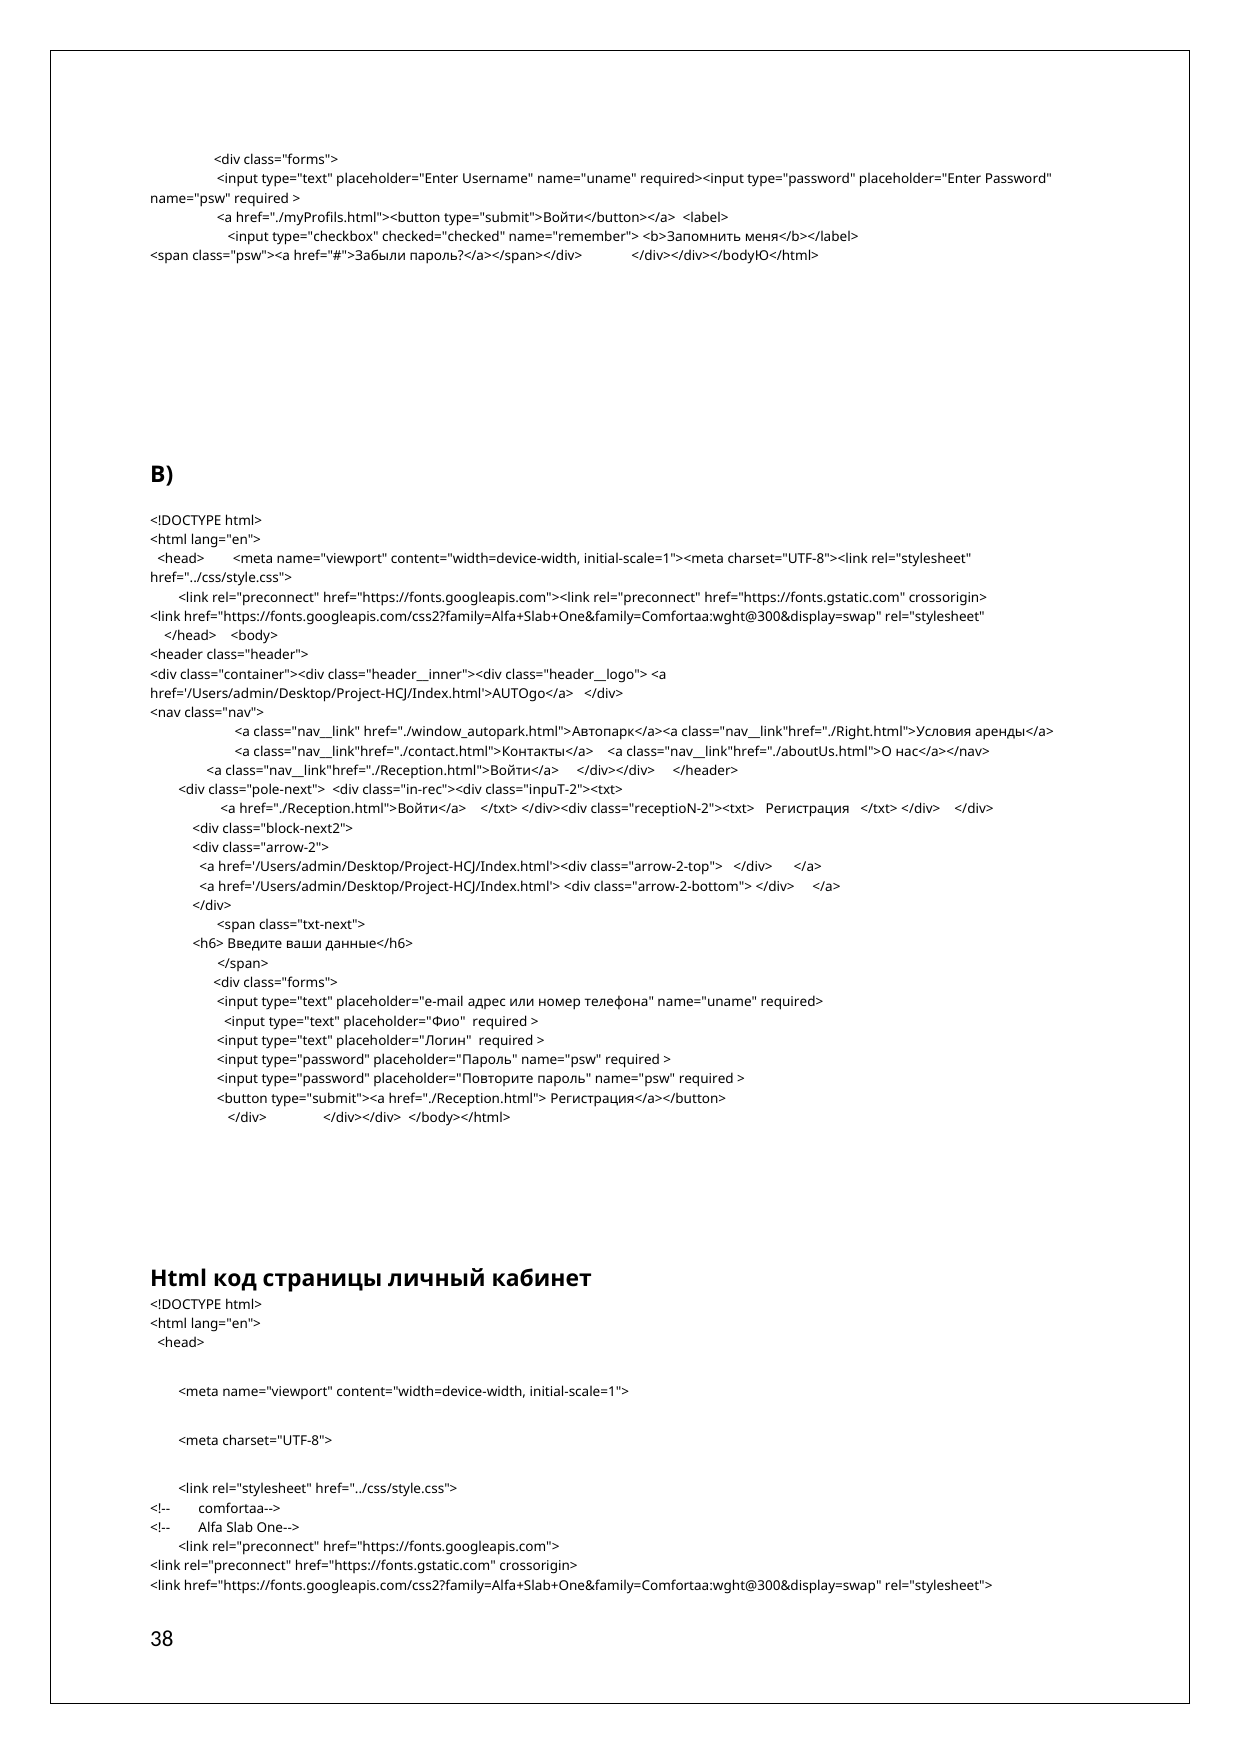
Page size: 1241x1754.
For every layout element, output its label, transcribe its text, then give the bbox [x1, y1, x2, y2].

text </div> [150, 896, 1090, 914]
text <head> [150, 1333, 1090, 1352]
text <!DOCTYPE html> [150, 1295, 1090, 1313]
text <html lang="en"> [150, 530, 1090, 548]
text Html код страницы личный кабинет [150, 1262, 1090, 1293]
text <link rel="preconnect" href="https://fonts.googleapis.com"><link rel="preconnect" href="https://fonts.gstatic.com" crossorigin> [150, 587, 1090, 606]
text </span> [150, 954, 1090, 972]
text <div class="arrow-2"> [150, 838, 1090, 856]
text <meta charset="UTF-8"> [150, 1431, 1090, 1449]
text <div class="forms"> [150, 150, 1090, 168]
text <a href="./myProfils.html"><button type="submit">Войти</button></a> <label> [150, 208, 1090, 226]
text <h6> Введите ваши данные</h6> [150, 934, 1090, 953]
text </head> <body> [150, 626, 1090, 644]
text <a href='/Users/admin/Desktop/Project-HCJ/Index.html'> <div class="arrow-2-bottom"> </div> </a> [150, 877, 1090, 895]
text <a class="nav__link" href="./window_autopark.html">Автопарк</a><a class="nav__link"href="./Right.html">Условия аренды</a> [150, 722, 1090, 741]
text <div class="container"><div class="header__inner"><div class="header__logo"> <a href='/Users/admin/Desktop/Project-HCJ/Index.html'>AUTOgo</a> </div> [150, 664, 1090, 702]
text <!-- Alfa Slab One--> [150, 1518, 1090, 1536]
text <button type="submit"><a href="./Reception.html"> Регистрация</a></button> [150, 1088, 1090, 1107]
text <input type="checkbox" checked="checked" name="remember"> <b>Запомнить меня</b></label> [150, 227, 1090, 246]
text <head> <meta name="viewport" content="width=device-width, initial-scale=1"><meta charset="UTF-8"><link rel="stylesheet" href="../css/style.css"> [150, 549, 1090, 587]
text <html lang="en"> [150, 1314, 1090, 1332]
text <link rel="stylesheet" href="../css/style.css"> [150, 1479, 1090, 1498]
text <!-- comfortaa--> [150, 1498, 1090, 1517]
text <link rel="preconnect" href="https://fonts.gstatic.com" crossorigin> [150, 1556, 1090, 1575]
text </div> </div></div> </body></html> [150, 1108, 1090, 1126]
text <link href="https://fonts.googleapis.com/css2?family=Alfa+Slab+One&family=Comfortaa:wght@300&display=swap" rel="stylesheet" [150, 607, 1090, 625]
text <a class="nav__link"href="./contact.html">Контакты</a> <a class="nav__link"href="./aboutUs.html">О нас</a></nav> [150, 742, 1090, 760]
text <div class="pole-next"> <div class="in-rec"><div class="inpuT-2"><txt> [150, 780, 1090, 799]
text <link href="https://fonts.googleapis.com/css2?family=Alfa+Slab+One&family=Comfortaa:wght@300&display=swap" rel="stylesheet"> [150, 1576, 1090, 1594]
text <!DOCTYPE html> [150, 510, 1090, 529]
text <input type="text" placeholder="e-mail адрес или номер телефона" name="uname" required> [150, 992, 1090, 1011]
text <span class="psw"><a href="#">Забыли пароль?</a></span></div> </div></div></bodyЮ</html> [150, 246, 1090, 265]
text <header class="header"> [150, 645, 1090, 664]
text <span class="txt-next"> [150, 915, 1090, 933]
text <a class="nav__link"href="./Reception.html">Войти</a> </div></div> </header> [150, 761, 1090, 779]
text <a href="./Reception.html">Войти</a> </txt> </div><div class="receptioN-2"><txt> Регистрация </txt> </div> </div> [150, 799, 1090, 818]
text <link rel="preconnect" href="https://fonts.googleapis.com"> [150, 1537, 1090, 1556]
text <input type="password" placeholder="Пароль" name="psw" required > [150, 1050, 1090, 1068]
text <a href='/Users/admin/Desktop/Project-HCJ/Index.html'><div class="arrow-2-top"> </div> </a> [150, 857, 1090, 876]
text <input type="text" placeholder="Enter Username" name="uname" required><input type="password" placeholder="Enter Password" name="psw" required > [150, 169, 1090, 207]
text <input type="text" placeholder="Фио" required > [150, 1011, 1090, 1030]
text B) [150, 458, 1090, 489]
text <div class="block-next2"> [150, 819, 1090, 837]
text <input type="text" placeholder="Логин" required > [150, 1031, 1090, 1049]
text <input type="password" placeholder="Повторите пароль" name="psw" required > [150, 1069, 1090, 1088]
text <div class="forms"> [150, 973, 1090, 991]
text <nav class="nav"> [150, 703, 1090, 722]
text <meta name="viewport" content="width=device-width, initial-scale=1"> [150, 1382, 1090, 1400]
